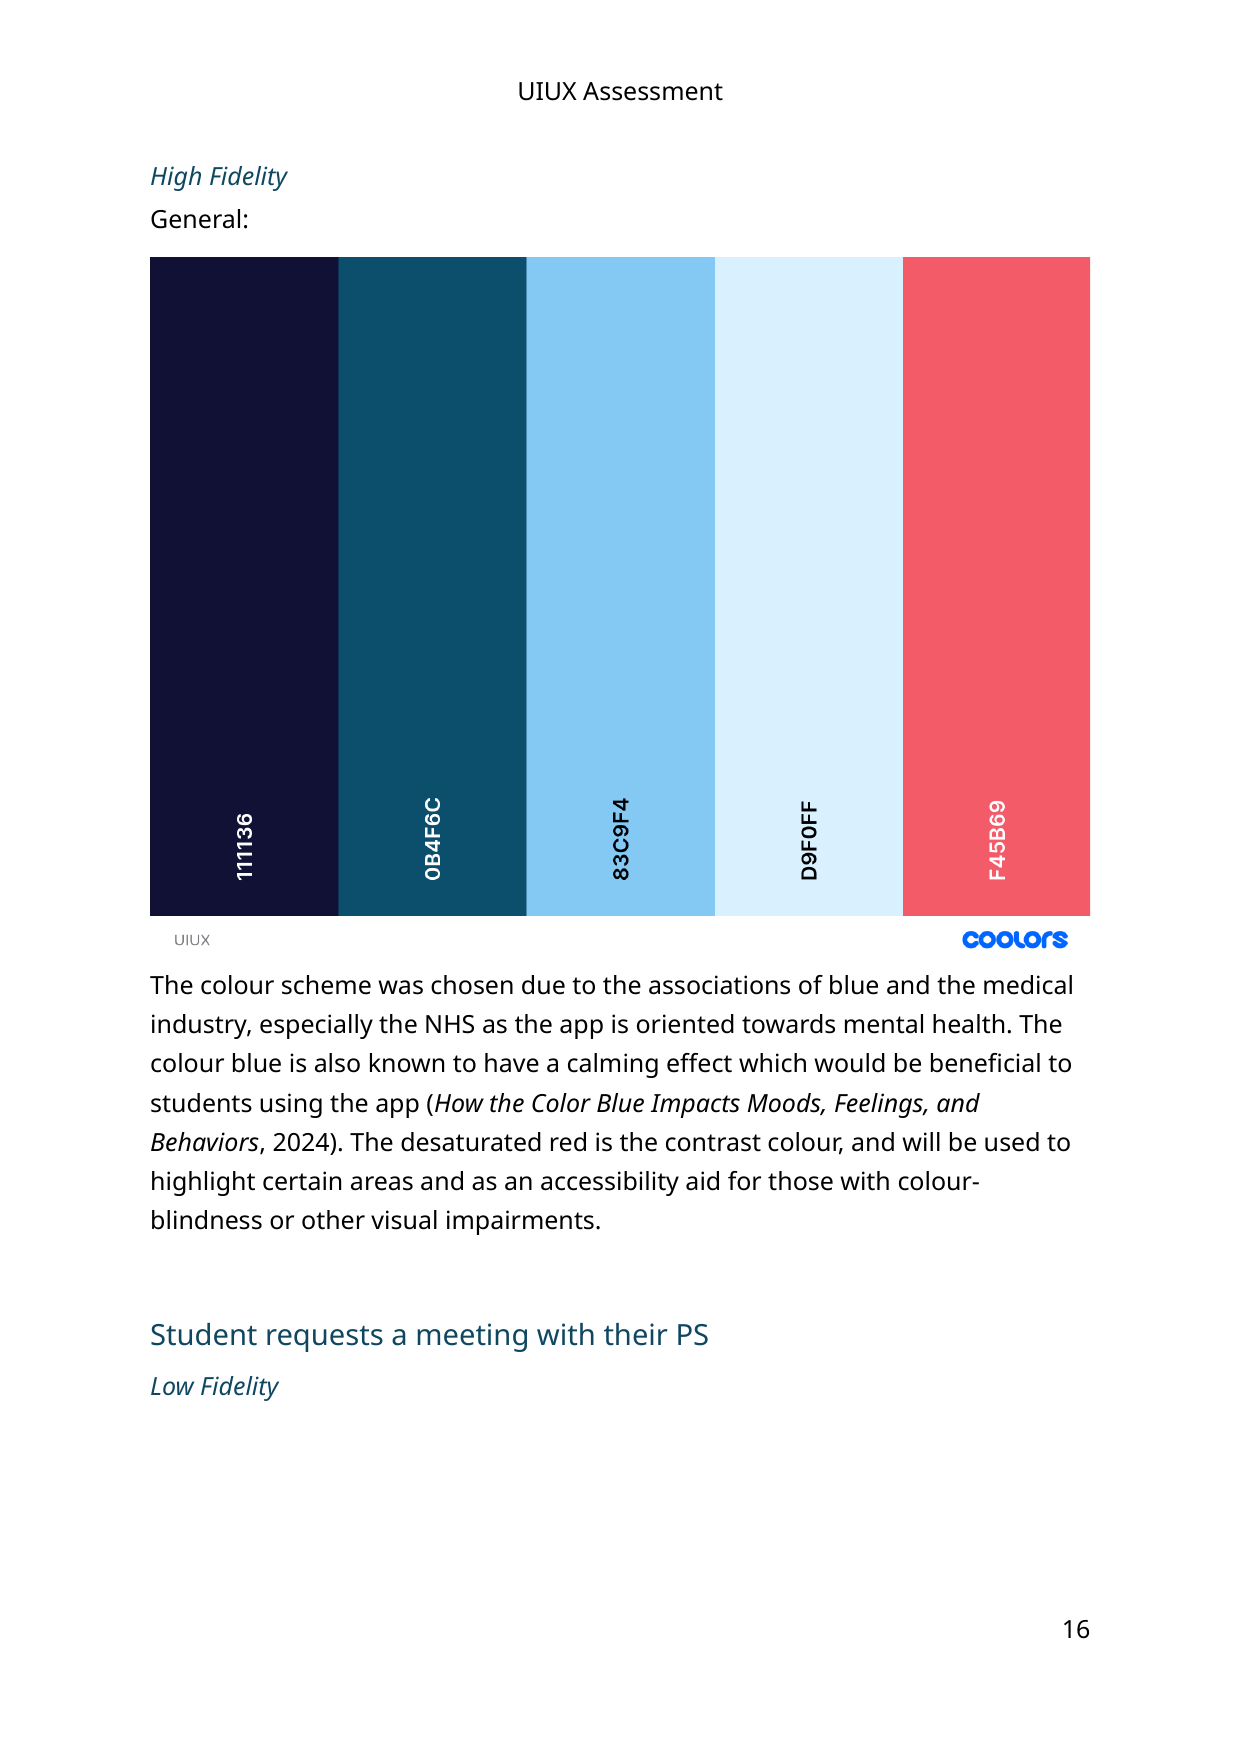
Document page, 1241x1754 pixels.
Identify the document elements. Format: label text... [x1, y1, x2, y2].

subtitle High Fidelity [150, 158, 1090, 192]
subtitle Low Fidelity [150, 1368, 1090, 1402]
text General: [150, 202, 1090, 236]
text The colour scheme was chosen due to the associations of blue and the medical industry, especially the NHS as the app is oriented towards mental health. The colour blue is also known to have a calming effect which would be beneficial to students using the app (How the Color Blue Impacts Moods, Feelings, and Behaviors, 2024). The desaturated red is the contrast colour, and will be used to highlight certain areas and as an accessibility aid for those with colour-blindness or other visual impairments. [150, 963, 1090, 1237]
subtitle Student requests a meeting with their PS [150, 1314, 1090, 1354]
picture [150, 257, 1091, 963]
